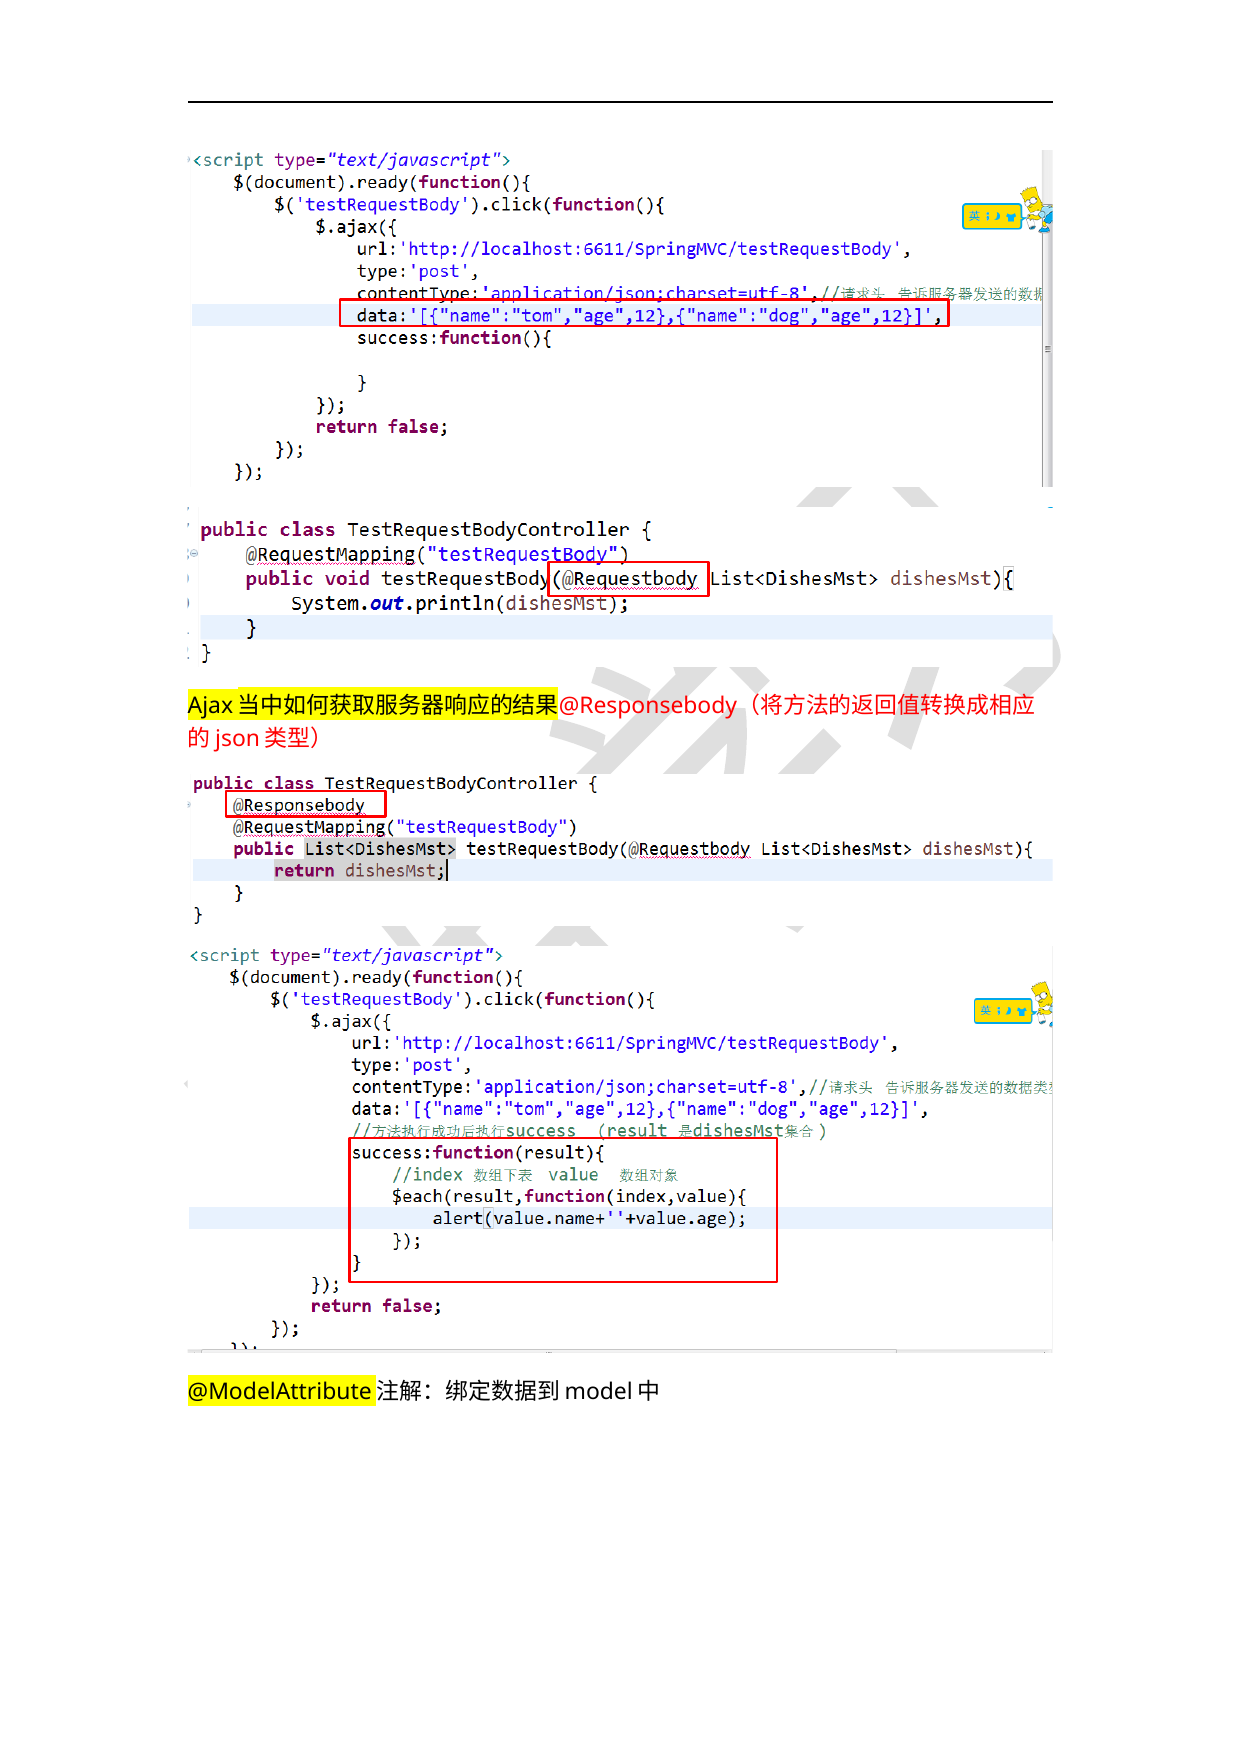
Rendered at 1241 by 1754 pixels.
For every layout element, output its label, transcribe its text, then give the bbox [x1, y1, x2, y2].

picture [187, 507, 1053, 667]
picture [187, 150, 1053, 487]
picture [187, 946, 1053, 1353]
text @ModelAttribute注解：绑定数据到model中 [187, 1373, 1053, 1406]
text Ajax当中如何获取服务器响应的结果@Responsebody（将方法的返回值转换成相应的json类型） [187, 687, 1053, 754]
picture [187, 774, 1053, 926]
